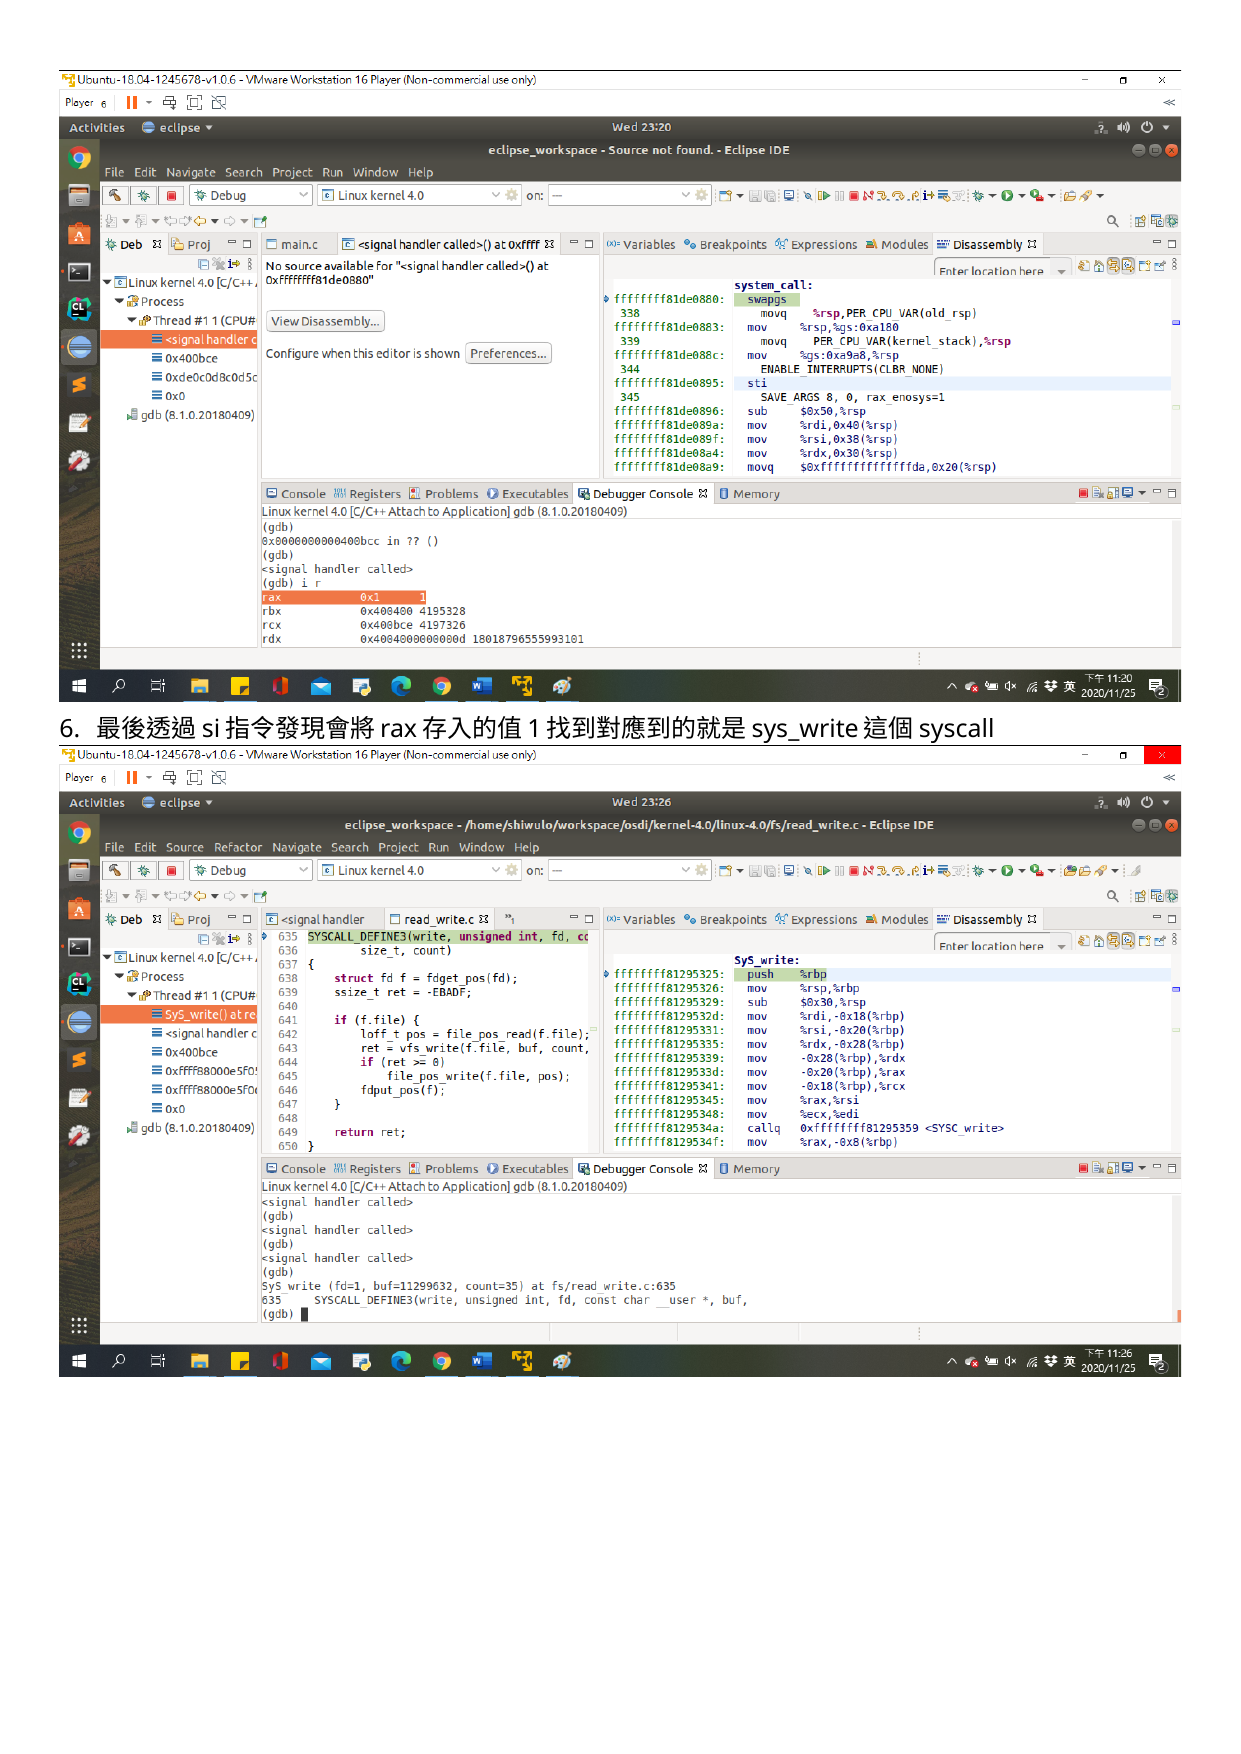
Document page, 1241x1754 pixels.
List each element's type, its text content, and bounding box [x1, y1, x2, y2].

picture [59, 70, 1182, 702]
picture [59, 745, 1182, 1377]
list 最後透過si指令發現會將rax存入的值1找到對應到的就是sys_write這個syscall [59, 708, 1181, 745]
